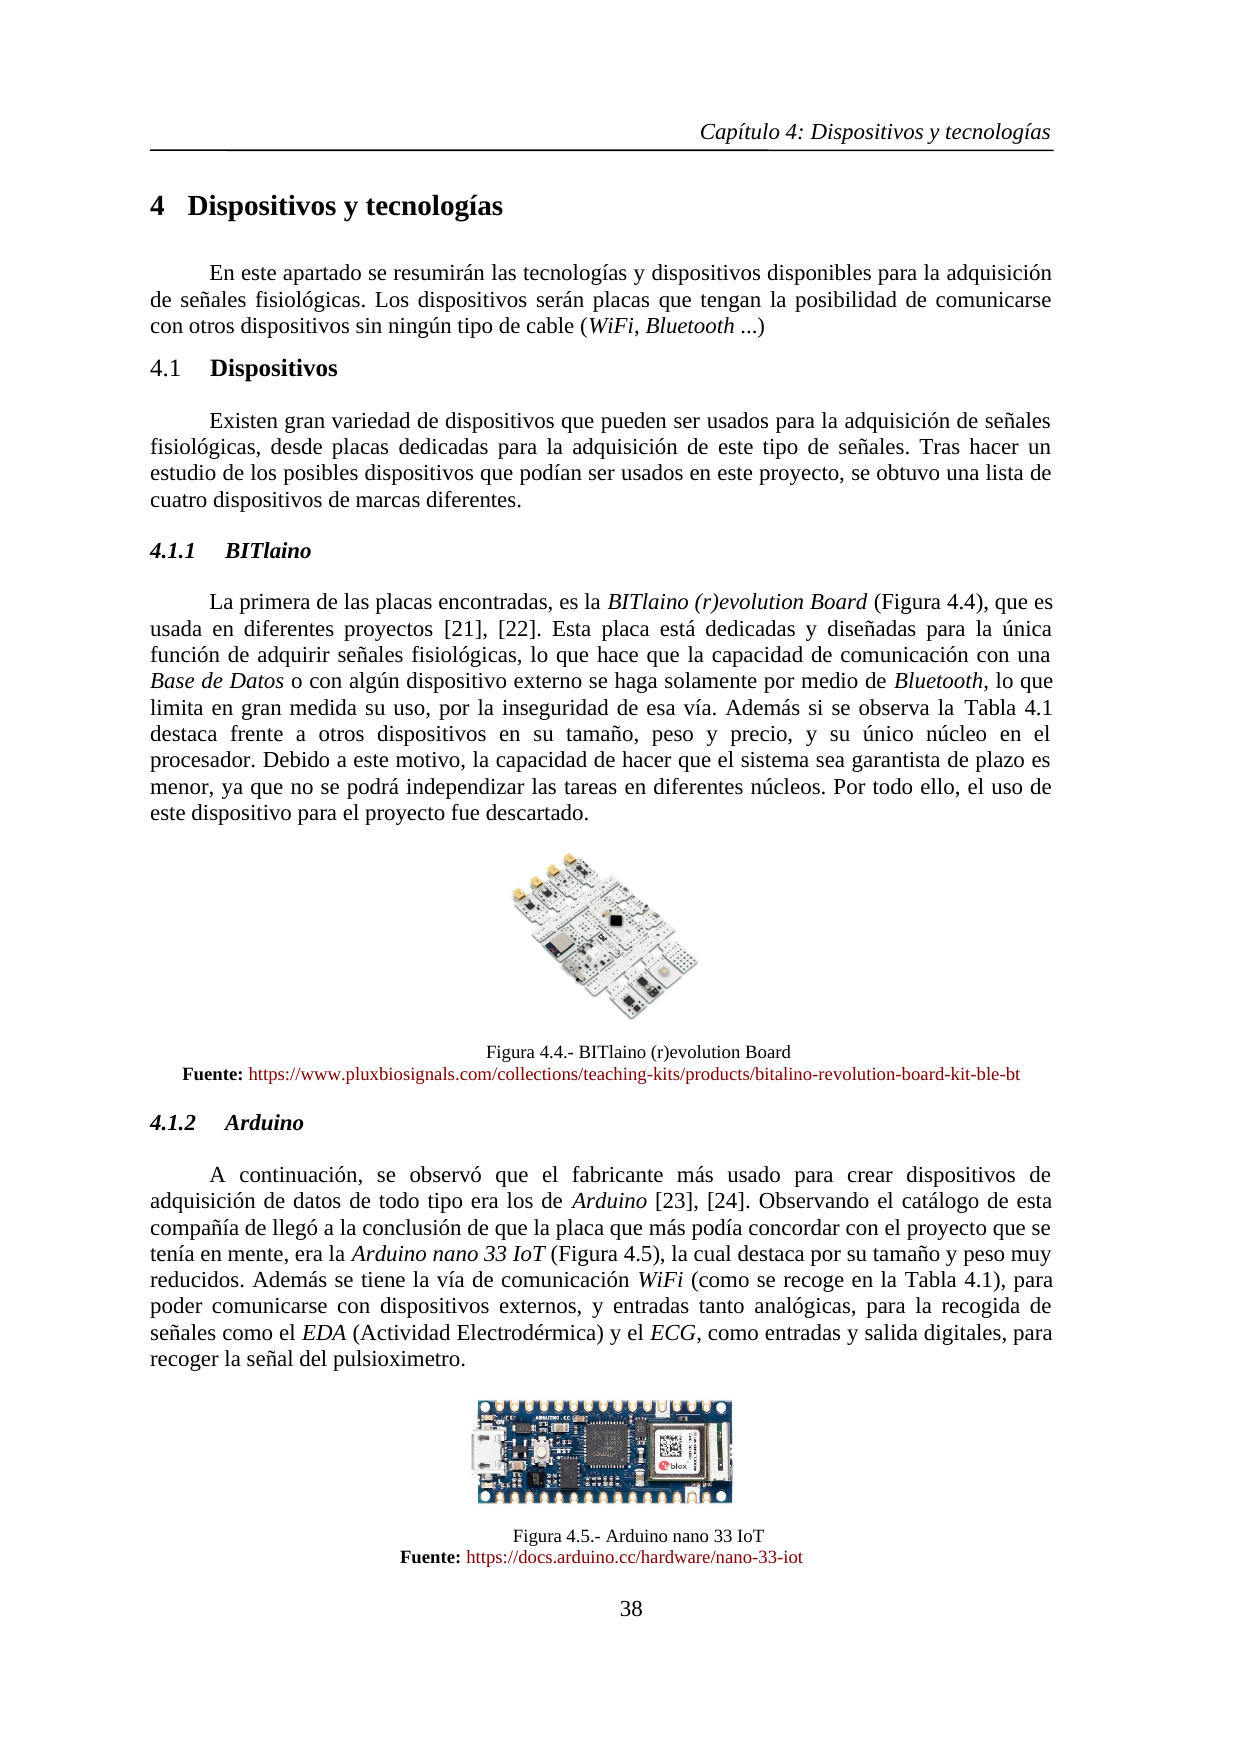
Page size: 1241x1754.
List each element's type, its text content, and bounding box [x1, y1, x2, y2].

text A continuación, se observó que el fabricante más usado para crear dispositivos de adquisición de datos de todo tipo era los de Arduino . Observando el catálogo de esta compañía de llegó a la conclusión de que la placa que más podía concordar con el proyecto que se tenía en mente, era la Arduino nano 33 IoT (Figura 4.2), la cual destaca por su tamaño y peso muy reducidos. Además se tiene la vía de comunicación WiFi (como se recoge en la Tabla 4.1), para poder comunicarse con dispositivos externos, y entradas tanto analógicas, para la recogida de señales como el EDA (Actividad Electrodérmica) y el ECG, como entradas y salida digitales, para recoger la señal del pulsioximetro. [150, 1161, 1053, 1372]
subtitle Arduino [150, 1109, 1053, 1136]
text Existen gran variedad de dispositivos que pueden ser usados para la adquisición de señales fisiológicas, desde placas dedicadas para la adquisición de este tipo de señales. Tras hacer un estudio de los posibles dispositivos que podían ser usados en este proyecto, se obtuvo una lista de cuatro dispositivos de marcas diferentes. [150, 407, 1053, 512]
subtitle Dispositivos [150, 353, 1053, 382]
picture [496, 840, 707, 1027]
text La primera de las placas encontradas, es la BITlaino (r)evolution Board (Figura 4.1), que es usada en diferentes proyectos . Esta placa está dedicadas y diseñadas para la única función de adquirir señales fisiológicas, lo que hace que la capacidad de comunicación con una Base de Datos o con algún dispositivo externo se haga solamente por medio de Bluetooth, lo que limita en gran medida su uso, por la inseguridad de esa vía. Además si se observa la Tabla 4.1 destaca frente a otros dispositivos en su tamaño, peso y precio, y su único núcleo en el procesador. Debido a este motivo, la capacidad de hacer que el sistema sea garantista de plazo es menor, ya que no se podrá independizar las tareas en diferentes núcleos. Por todo ello, el uso de este dispositivo para el proyecto fue descartado. [150, 588, 1053, 826]
text Fuente: https://docs.arduino.cc/hardware/nano-33-iot [150, 1546, 1053, 1568]
subtitle Dispositivos y tecnologías [150, 188, 1053, 222]
subtitle BITlaino [150, 537, 1053, 563]
text En este apartado se resumirán las tecnologías y dispositivos disponibles para la adquisición de señales fisiológicas. Los dispositivos serán placas que tengan la posibilidad de comunicarse con otros dispositivos sin ningún tipo de cable (WiFi, Bluetooth ...) [150, 259, 1053, 338]
text Fuente: https://www.pluxbiosignals.com/collections/teaching-kits/products/bitalino-revolution-board-kit-ble-bt [150, 1063, 1053, 1084]
picture [457, 1386, 746, 1511]
